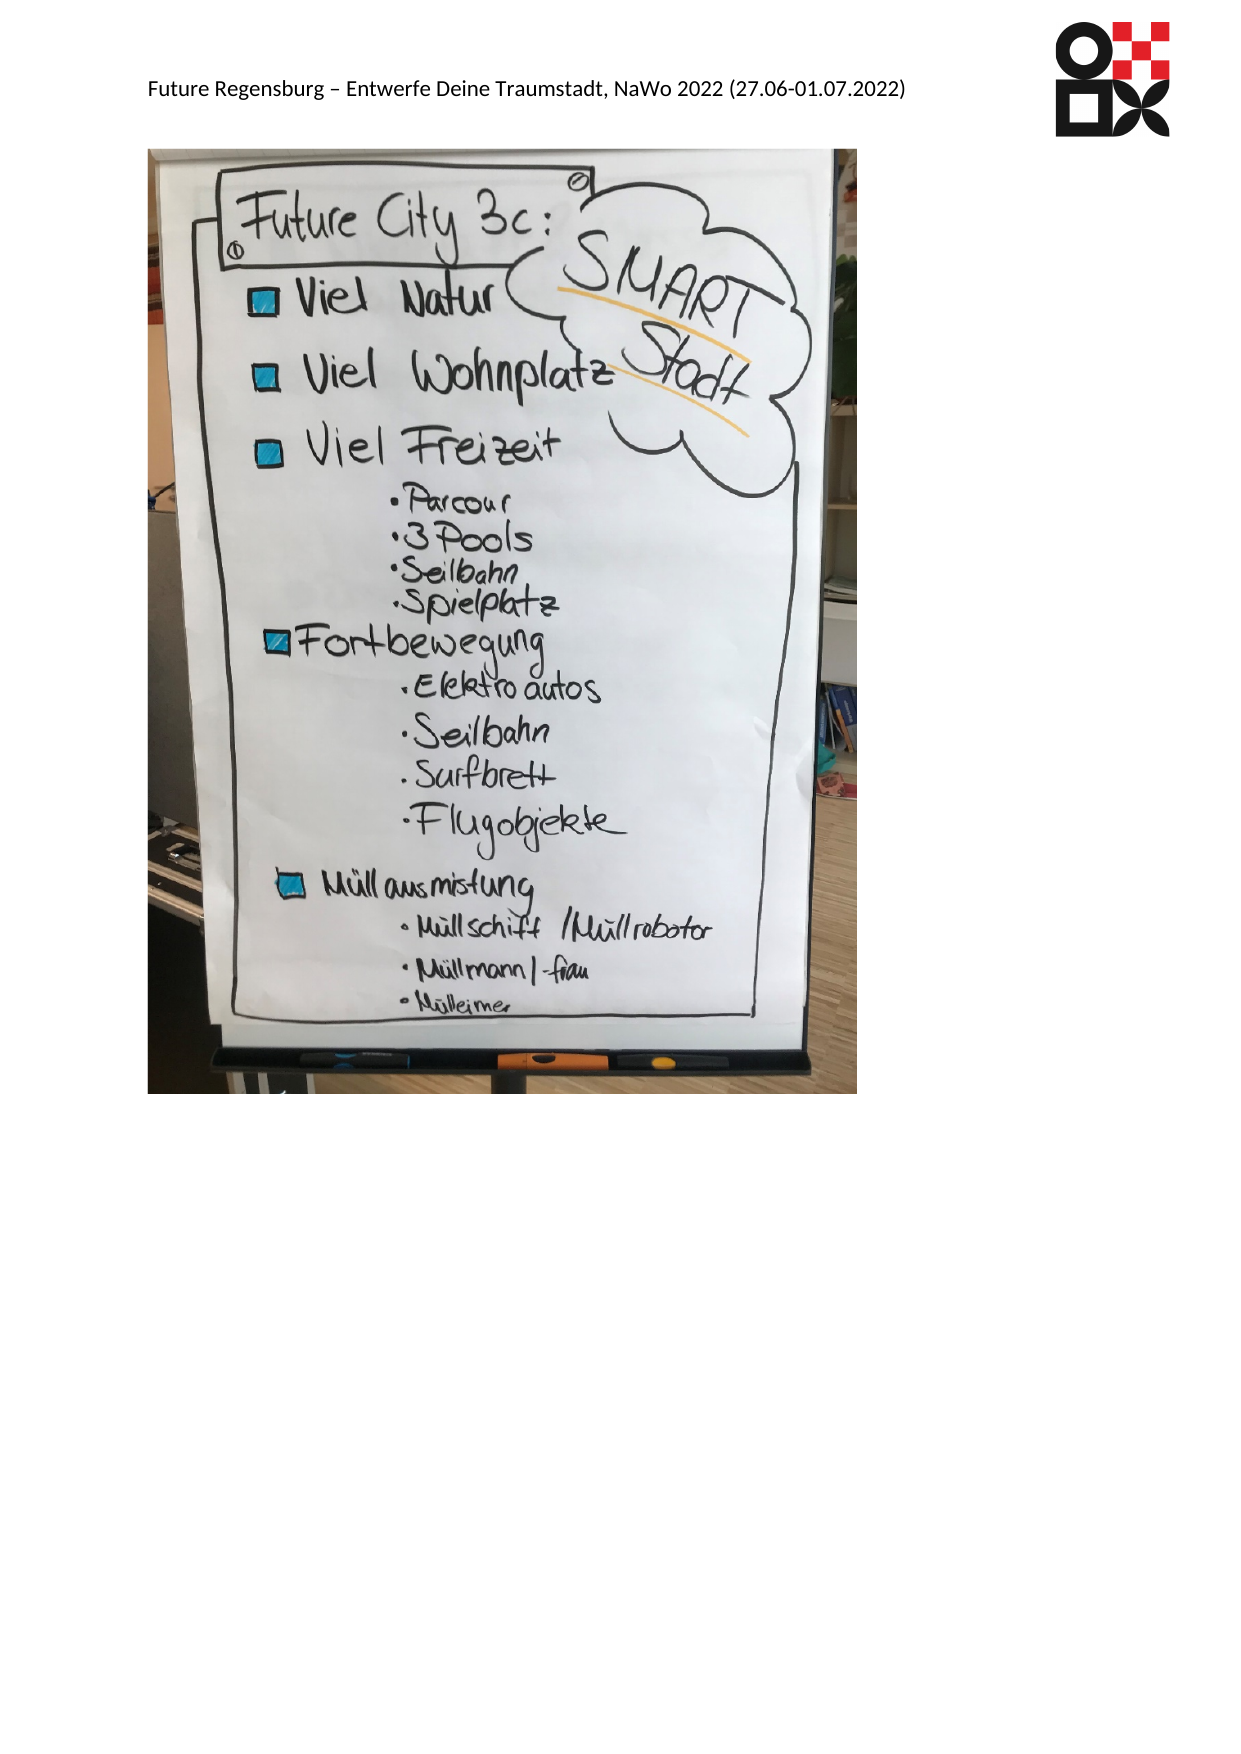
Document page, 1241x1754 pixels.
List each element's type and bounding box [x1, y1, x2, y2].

picture [1055, 22, 1170, 137]
picture [148, 150, 857, 1093]
